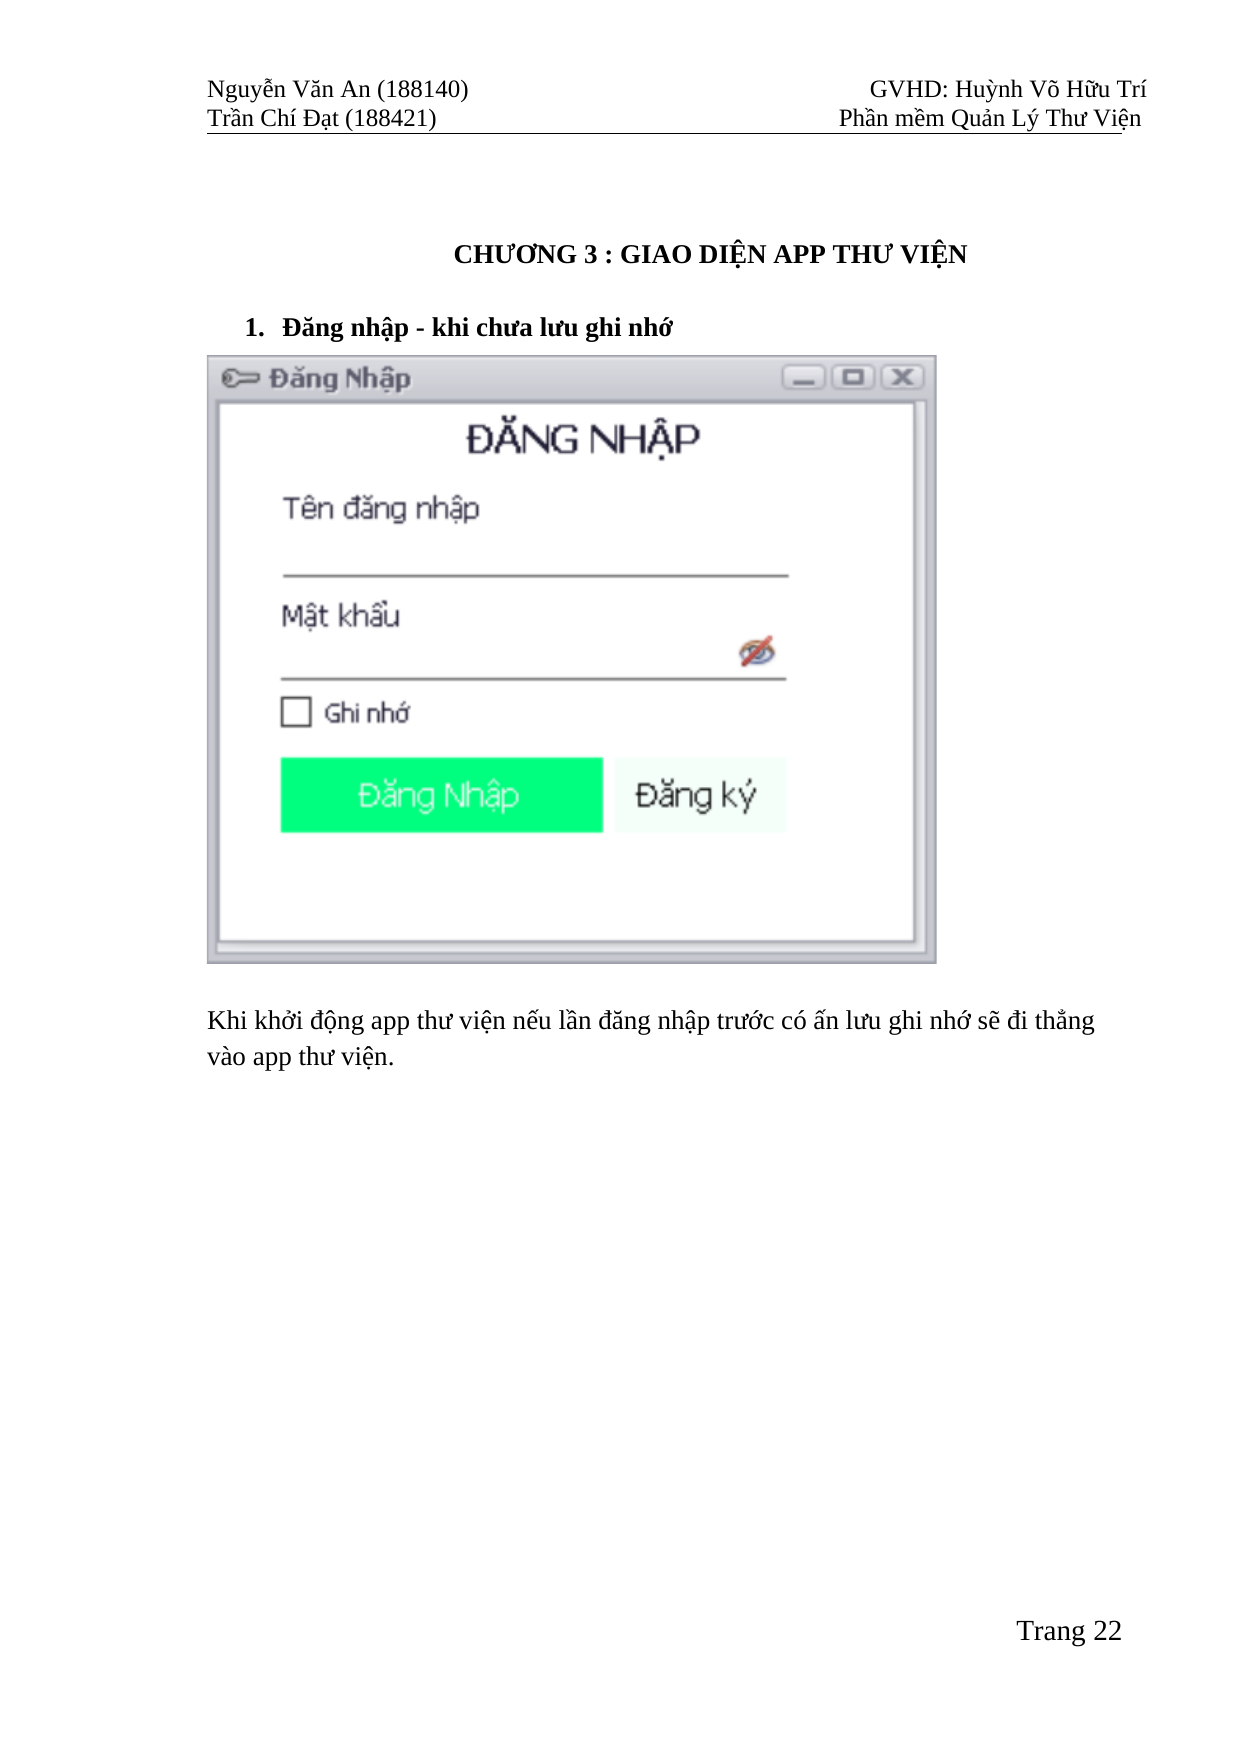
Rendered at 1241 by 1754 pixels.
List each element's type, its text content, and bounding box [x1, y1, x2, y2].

text Khi khởi động app thư viện nếu lần đăng nhập trước có ấn lưu ghi nhớ sẽ đi thẳng vào app thư viện. [207, 1004, 1122, 1071]
subtitle CHƯƠNG 3 : GIAO DIỆN APP THƯ VIỆN [299, 238, 1122, 269]
subtitle Đăng nhập - khi chưa lưu ghi nhớ [244, 311, 1122, 342]
picture [206, 355, 937, 964]
